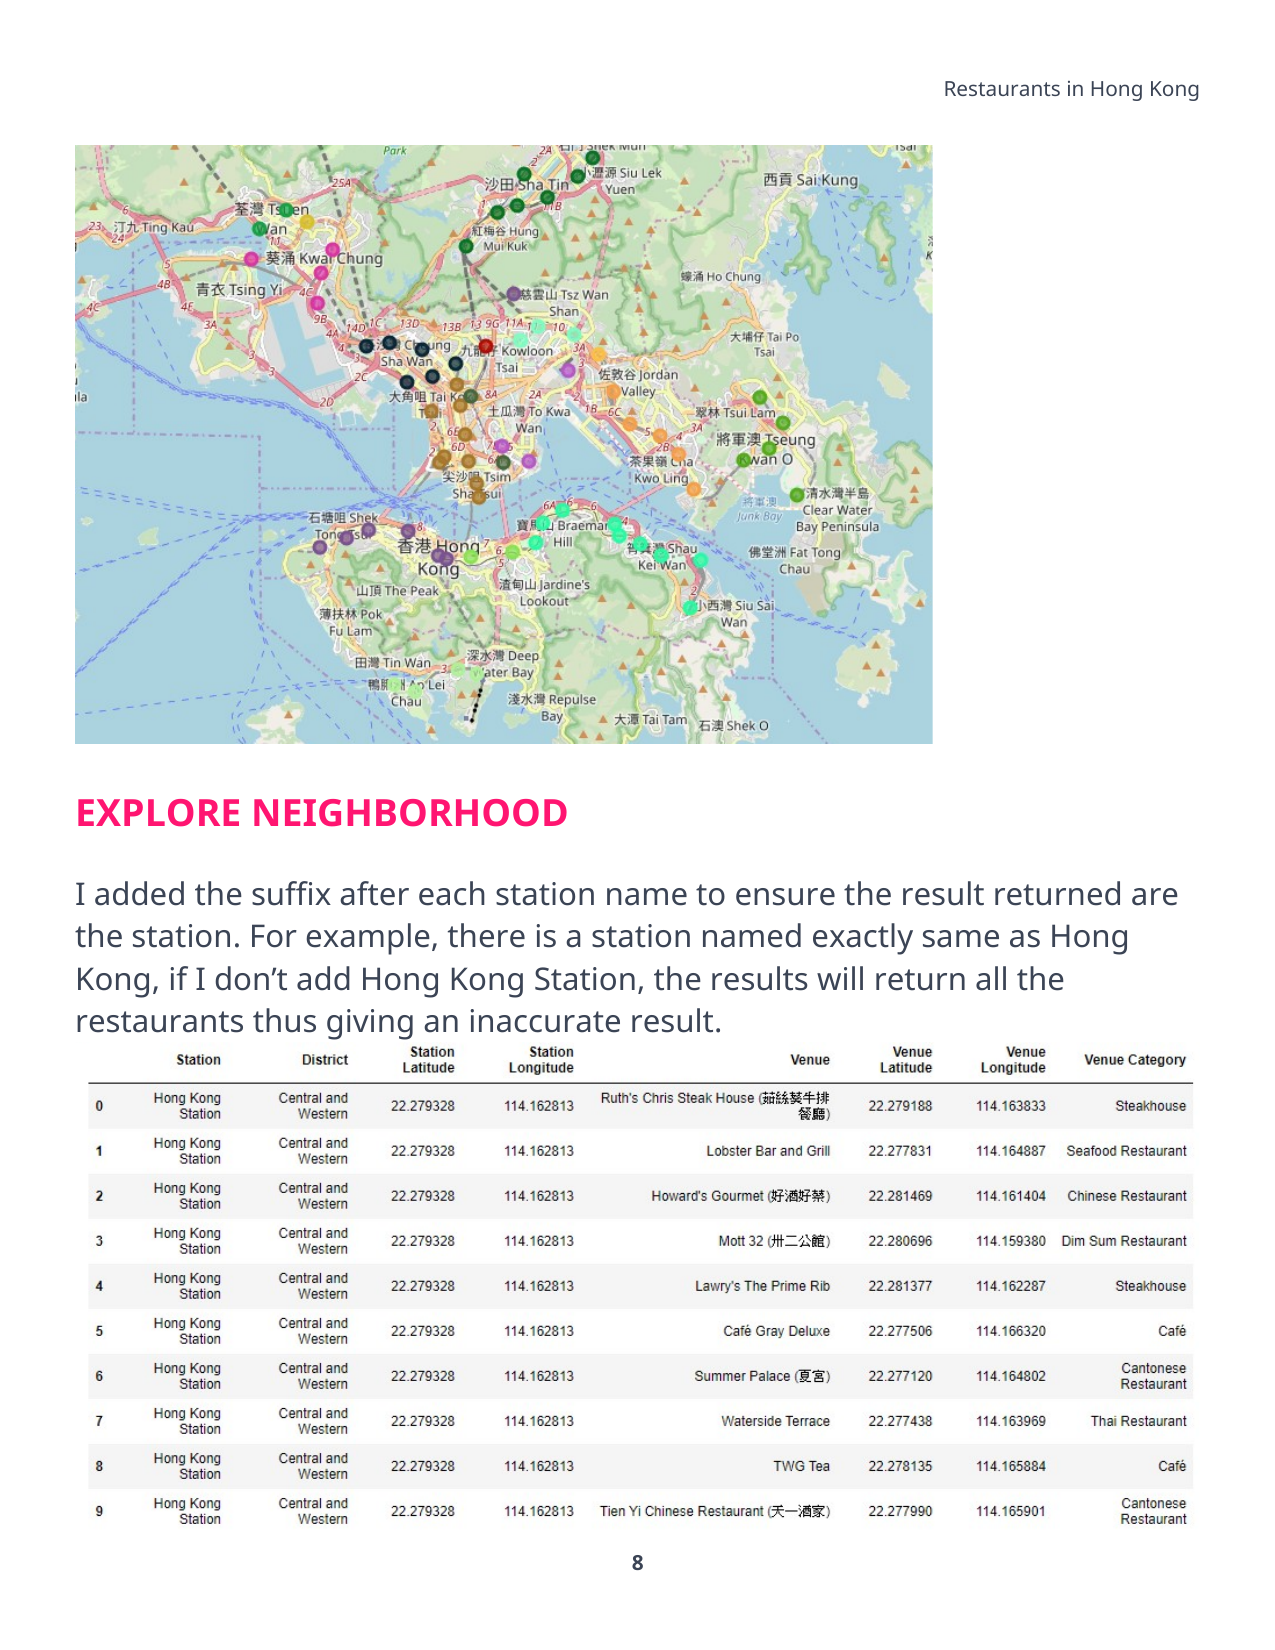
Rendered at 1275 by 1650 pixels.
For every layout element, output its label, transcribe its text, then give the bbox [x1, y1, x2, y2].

picture [75, 1042, 1200, 1542]
picture [75, 145, 933, 744]
text I added the suffix after each station name to ensure the result returned are the station. For example, there is a station named exactly same as Hong Kong, if I don’t add Hong Kong Station, the results will return all the restaurants thus giving an inaccurate result. [75, 872, 1200, 1042]
subtitle EXPLORE NEIGHBORHOOD [75, 786, 1200, 837]
